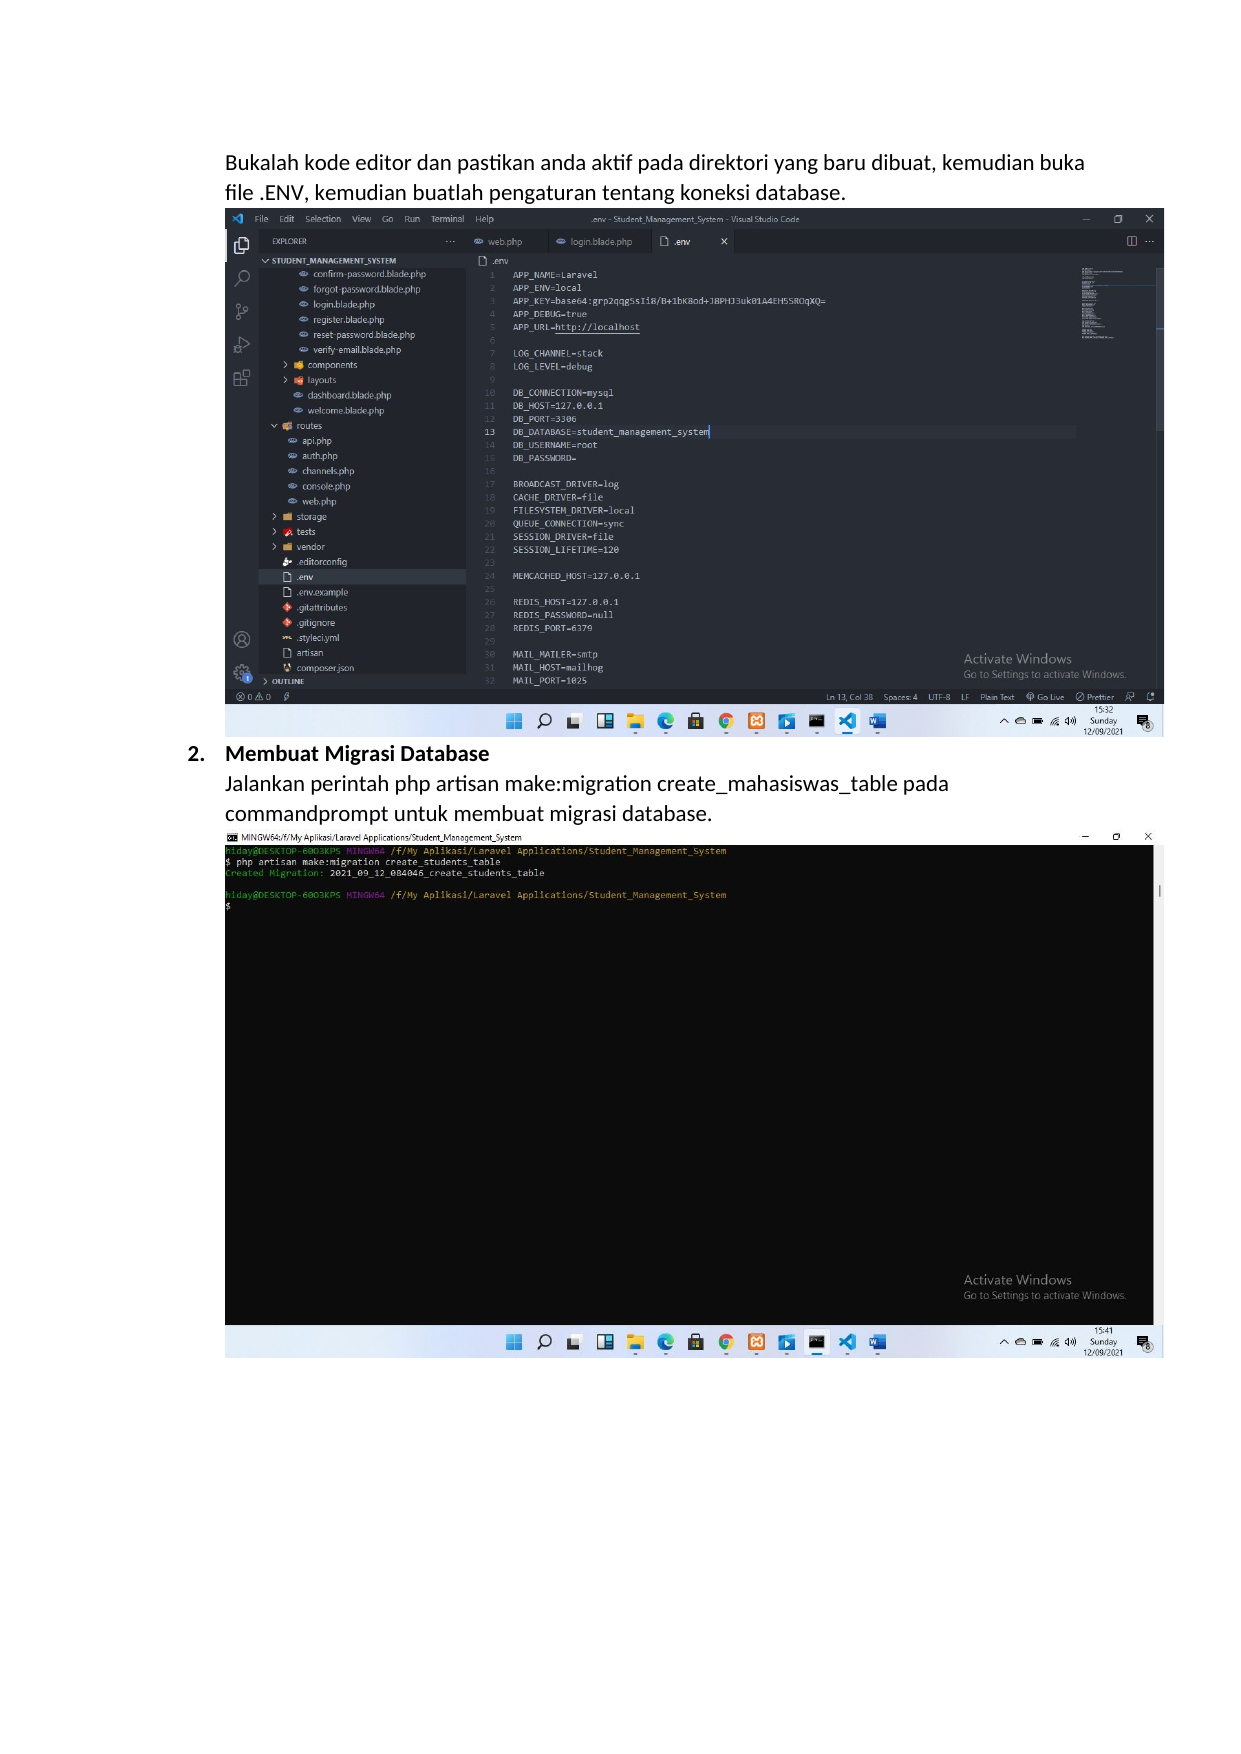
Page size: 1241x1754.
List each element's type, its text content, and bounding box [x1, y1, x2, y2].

subtitle Membuat Migrasi Database [187, 739, 1228, 767]
picture [225, 208, 1165, 737]
text Bukalah kode editor dan pastikan anda aktif pada direktori yang baru dibuat, kemudian buka file .ENV, kemudian buatlah pengaturan tentang koneksi database. [225, 148, 1088, 206]
text Jalankan perintah php artisan make:migration create_mahasiswas_table pada commandprompt untuk membuat migrasi database. [225, 769, 952, 827]
picture [225, 829, 1164, 1358]
